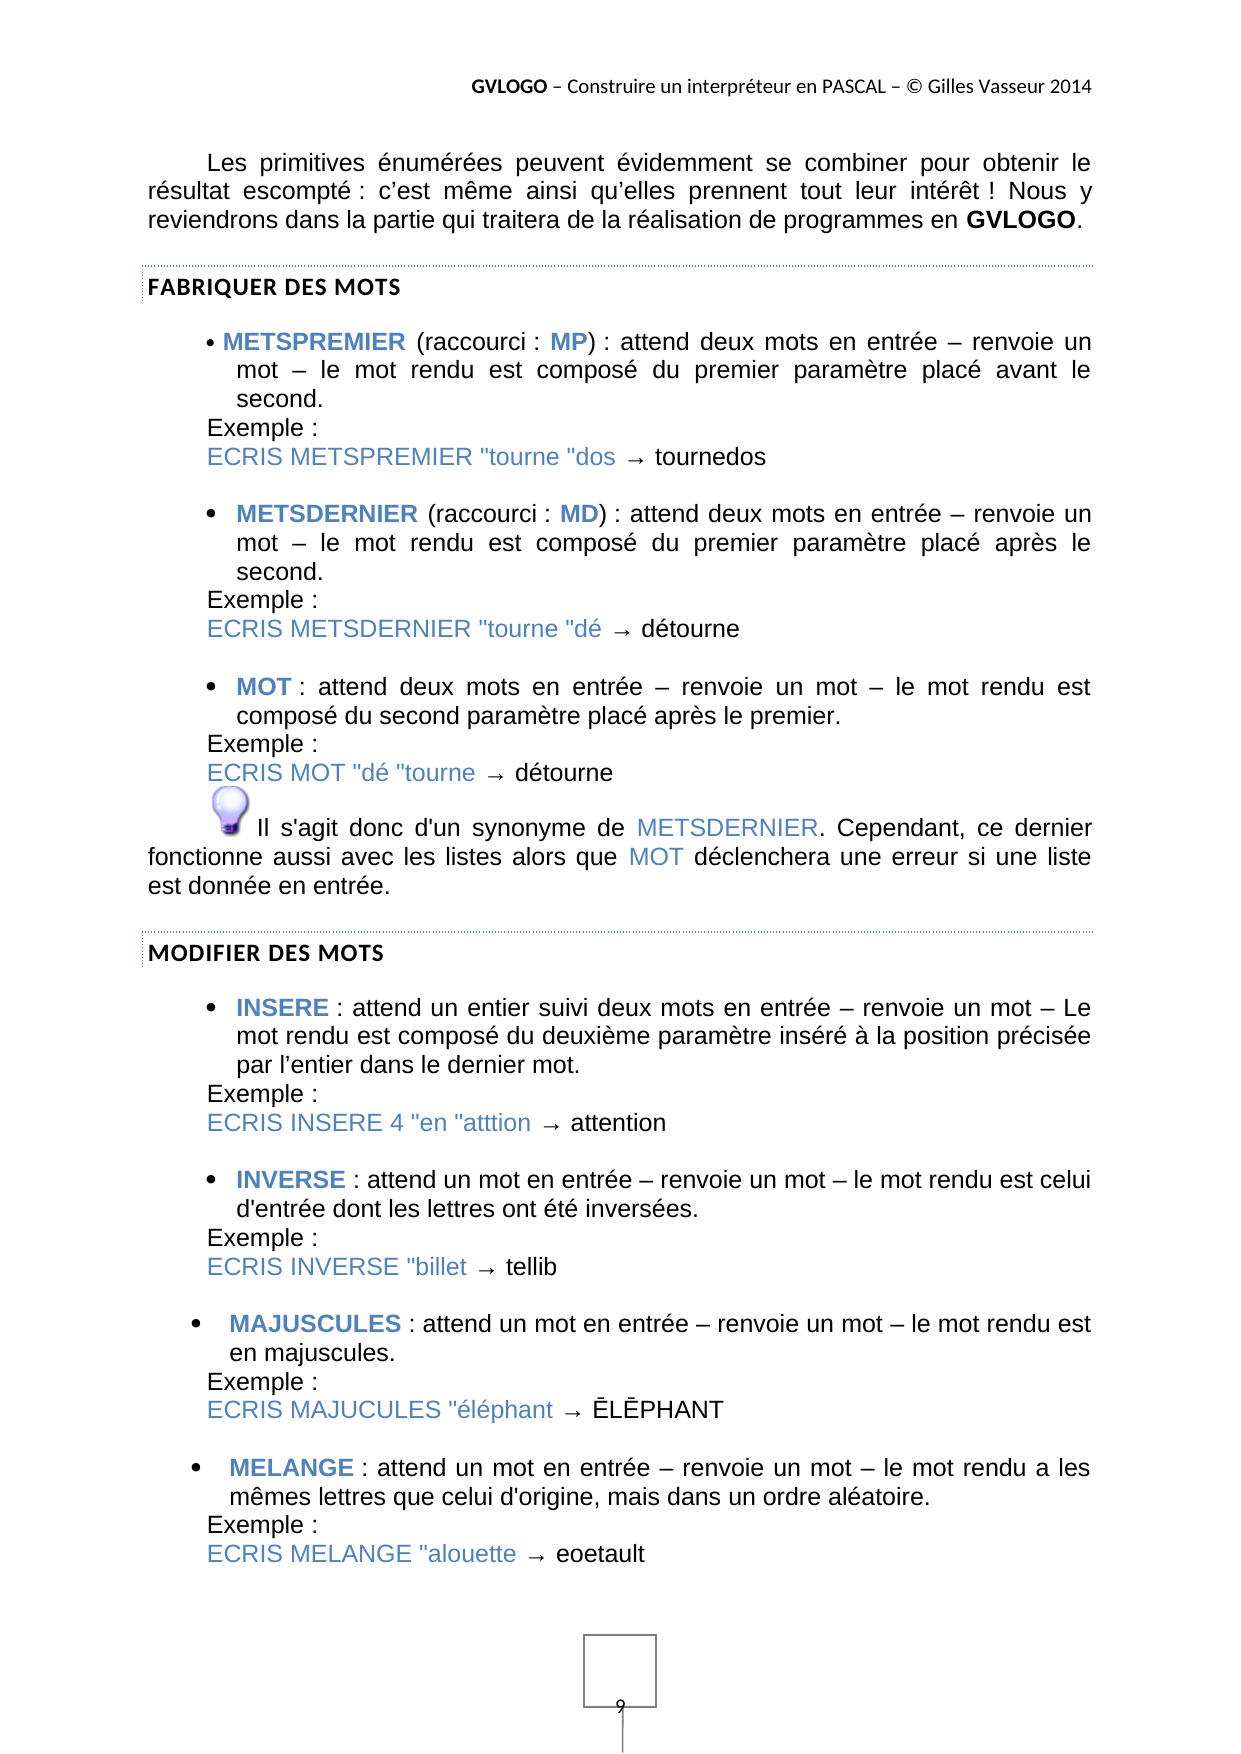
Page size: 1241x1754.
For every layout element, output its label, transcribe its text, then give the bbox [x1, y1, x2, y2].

text Exemple : [148, 586, 1093, 614]
subtitle Modifier des mots [142, 931, 1093, 967]
text Les primitives énumérées peuvent évidemment se combiner pour obtenir le résultat escompté : c’est même ainsi qu’elles prennent tout leur intérêt ! Nous y reviendrons dans la partie qui traitera de la réalisation de programmes en GVLOGO. [148, 148, 1093, 234]
list MOT : attend deux mots en entrée – renvoie un mot – le mot rendu est composé du second paramètre placé après le premier. [207, 672, 1093, 729]
text ECRIS METSPREMIER "tourne "dos → tournedos [148, 442, 1093, 470]
text ECRIS MOT "dé "tourne → détourne [148, 758, 1093, 787]
list METSPREMIER (raccourci : MP) : attend deux mots en entrée – renvoie un mot – le mot rendu est composé du premier paramètre placé avant le second. [207, 327, 1093, 413]
text ECRIS MAJUCULES "éléphant → ĒLĒPHANT [148, 1395, 1093, 1424]
list INVERSE : attend un mot en entrée – renvoie un mot – le mot rendu est celui d'entrée dont les lettres ont été inversées. [207, 1165, 1093, 1223]
list MAJUSCULES : attend un mot en entrée – renvoie un mot – le mot rendu est en majuscules. [192, 1309, 1093, 1367]
list MELANGE : attend un mot en entrée – renvoie un mot – le mot rendu a les mêmes lettres que celui d'origine, mais dans un ordre aléatoire. [192, 1453, 1093, 1510]
text Exemple : [148, 1223, 1093, 1251]
text Il s'agit donc d'un synonyme de METSDERNIER. Cependant, ce dernier fonctionne aussi avec les listes alors que MOT déclenchera une erreur si une liste est donnée en entrée. [148, 787, 1093, 900]
list INSERE : attend un entier suivi deux mots en entrée – renvoie un mot – Le mot rendu est composé du deuxième paramètre inséré à la position précisée par l’entier dans le dernier mot. [207, 992, 1093, 1079]
list METSDERNIER (raccourci : MD) : attend deux mots en entrée – renvoie un mot – le mot rendu est composé du premier paramètre placé après le second. [207, 499, 1093, 586]
text ECRIS INVERSE "billet → tellib [148, 1251, 1093, 1280]
text Exemple : [148, 1079, 1093, 1108]
text ECRIS METSDERNIER "tourne "dé → détourne [148, 614, 1093, 643]
picture [206, 786, 257, 837]
subtitle Fabriquer des mots [142, 265, 1093, 301]
text Exemple : [148, 413, 1093, 442]
text Exemple : [148, 1510, 1093, 1539]
text Exemple : [148, 1367, 1093, 1395]
text ECRIS MELANGE "alouette → eoetault [148, 1539, 1093, 1568]
text ECRIS INSERE 4 "en "atttion → attention [148, 1108, 1093, 1136]
text Exemple : [148, 729, 1093, 758]
